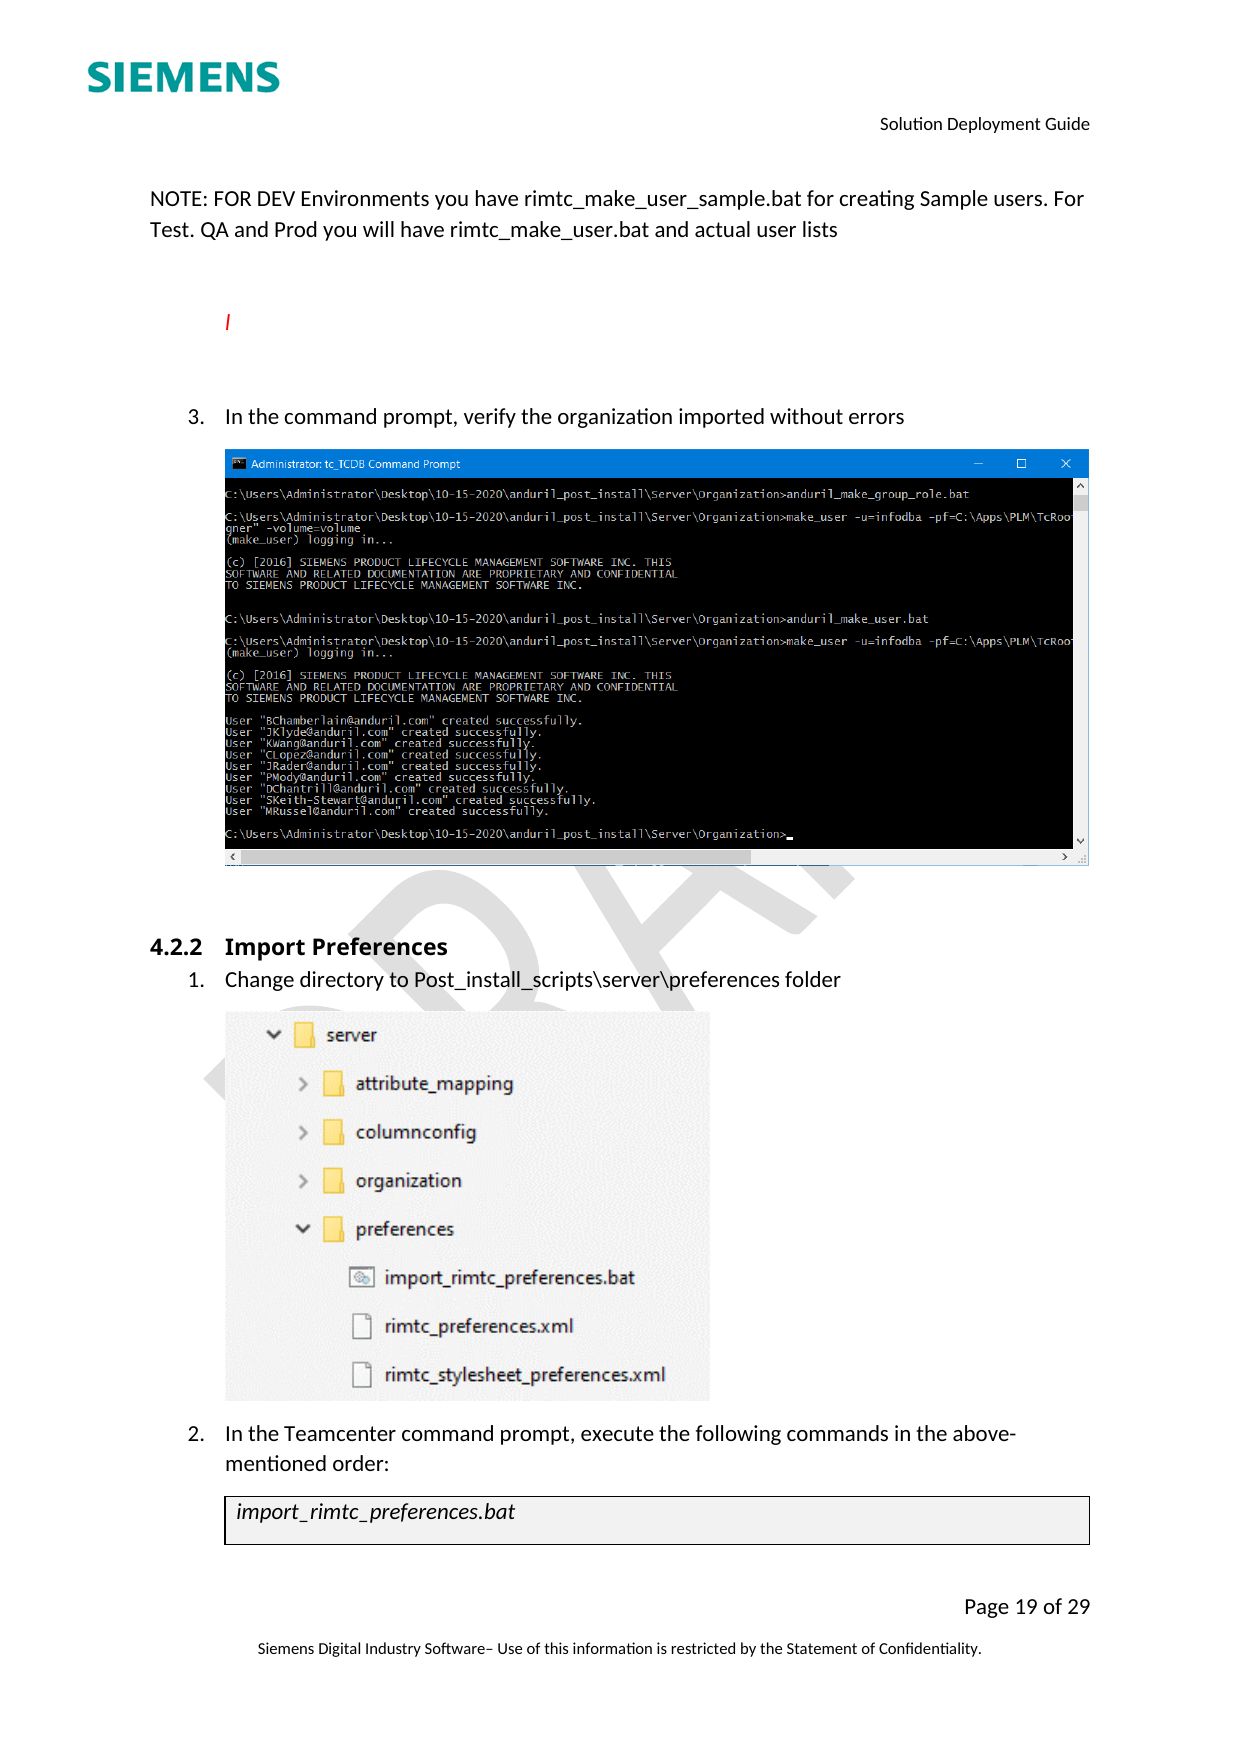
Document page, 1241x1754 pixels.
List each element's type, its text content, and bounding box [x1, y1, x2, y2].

picture [82, 56, 286, 97]
picture [225, 449, 1089, 866]
picture [225, 1011, 711, 1401]
list In the command prompt, verify the organization imported without errors [187, 402, 1090, 430]
table_header import_rimtc_preferences.bat [226, 1497, 1089, 1544]
text NOTE: FOR DEV Environments you have rimtc_make_user_sample.bat for creating Sample users. For Test. QA and Prod you will have rimtc_make_user.bat and actual user lists [150, 184, 1090, 243]
text l [225, 308, 1090, 336]
list Change directory to Post_install_scripts\server\preferences folder [187, 965, 1090, 993]
list In the Teamcenter command prompt, execute the following commands in the above-mentioned order: [187, 1419, 1090, 1477]
subtitle Import Preferences [150, 931, 1090, 962]
